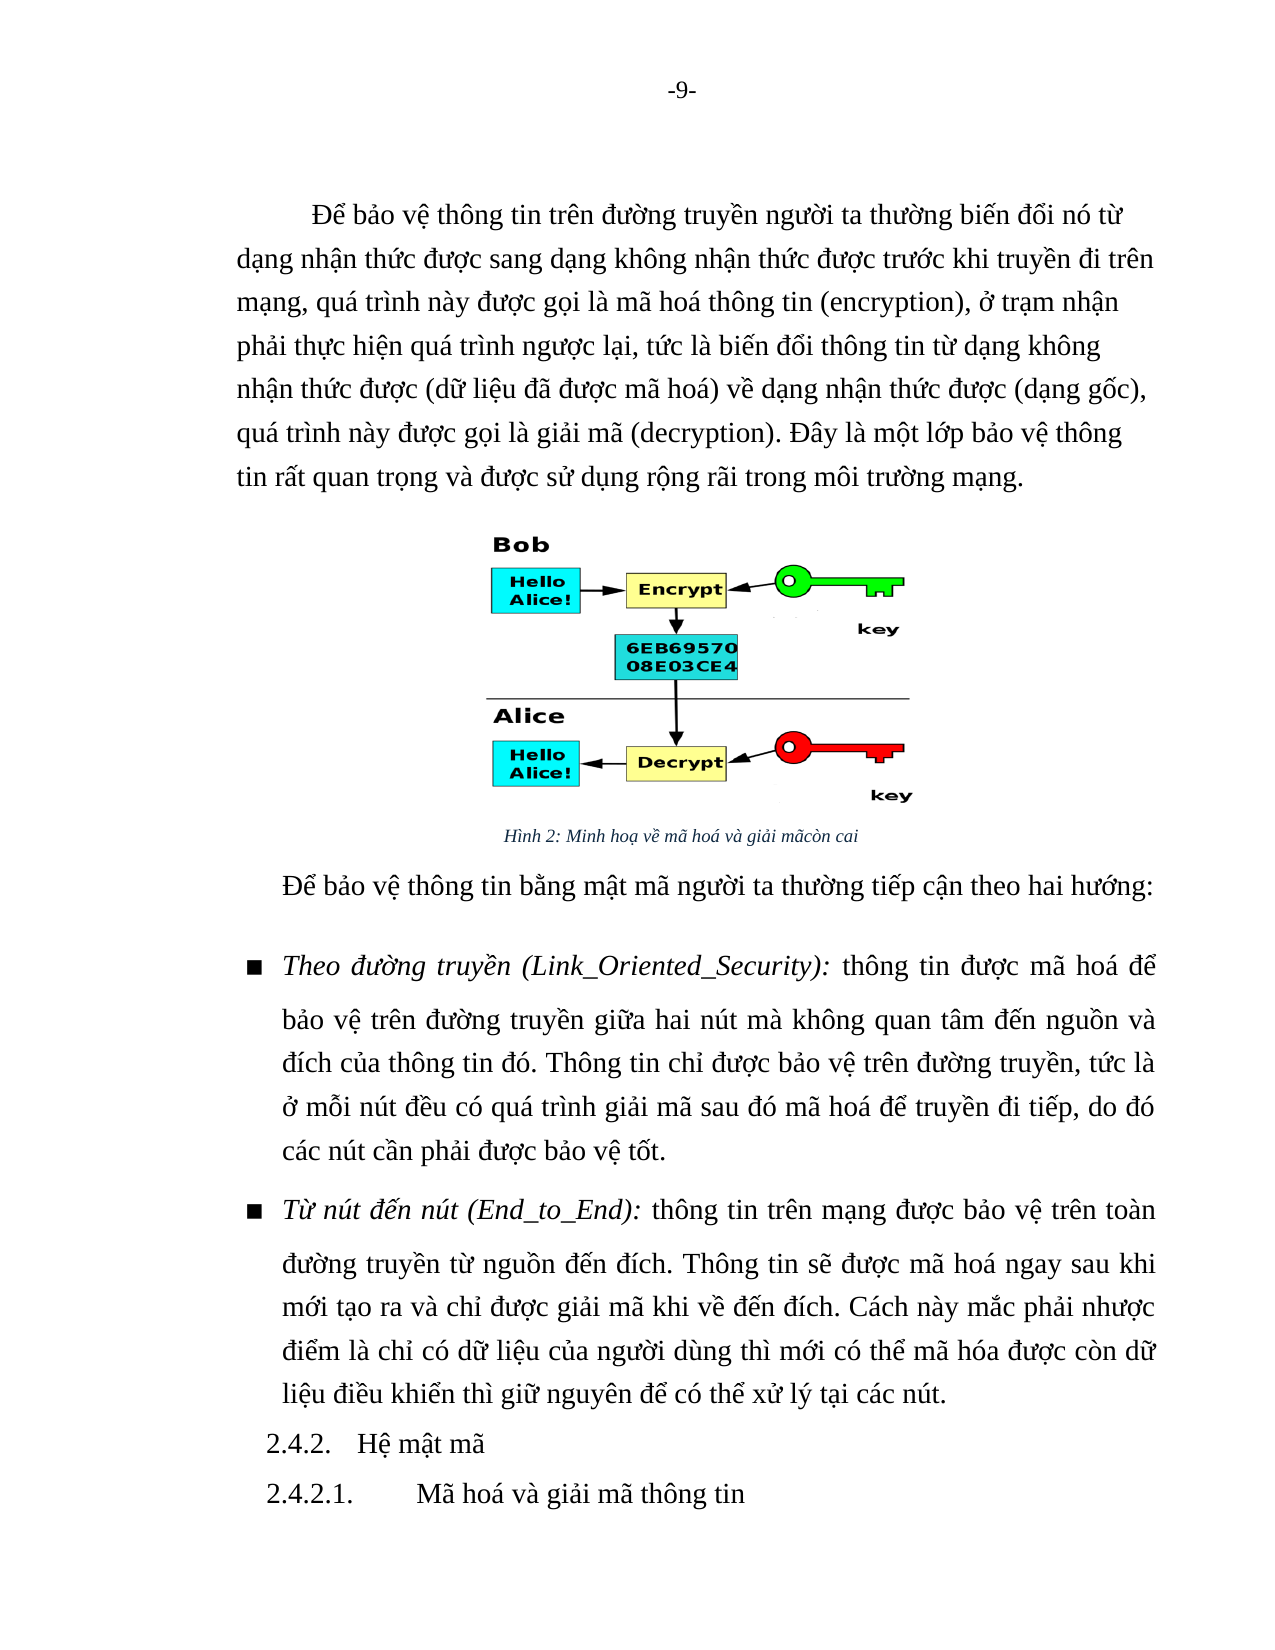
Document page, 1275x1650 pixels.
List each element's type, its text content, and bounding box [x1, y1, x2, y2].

list Hệ mật mã [266, 1426, 1157, 1460]
text Để bảo vệ thông tin trên đường truyền người ta thường biến đổi nó từ dạng nhận thức được sang dạng không nhận thức được trước khi truyền đi trên mạng, quá trình này được gọi là mã hoá thông tin (encryption), ở trạm nhận phải thực hiện quá trình ngược lại, tức là biến đổi thông tin từ dạng không nhận thức được (dữ liệu đã được mã hoá) về dạng nhận thức được (dạng gốc), quá trình này được gọi là giải mã (decryption). Đây là một lớp bảo vệ thông tin rất quan trọng và được sử dụng rộng rãi trong môi trường mạng. [236, 197, 1157, 492]
text Hình 2: Minh hoạ về mã hoá và giải mãcòn cai [207, 825, 1157, 847]
list Theo đường truyền (Link_Oriented_Security): thông tin được mã hoá để bảo vệ trên đường truyền giữa hai nút mà không quan tâm đến nguồn và đích của thông tin đó. Thông tin chỉ được bảo vệ trên đường truyền, tức là ở mỗi nút đều có quá trình giải mã sau đó mã hoá để truyền đi tiếp, do đó các nút cần phải được bảo vệ tốt. [244, 932, 1157, 1166]
text Để bảo vệ thông tin bằng mật mã người ta thường tiếp cận theo hai hướng: [282, 868, 1157, 901]
list Từ nút đến nút (End_to_End): thông tin trên mạng được bảo vệ trên toàn đường truyền từ nguồn đến đích. Thông tin sẽ được mã hoá ngay sau khi mới tạo ra và chỉ được giải mã khi về đến đích. Cách này mắc phải nhược điểm là chỉ có dữ liệu của người dùng thì mới có thể mã hóa được còn dữ liệu điều khiển thì giữ nguyên để có thể xử lý tại các nút. [244, 1176, 1157, 1410]
picture [468, 523, 926, 810]
list Mã hoá và giải mã thông tin [266, 1476, 1157, 1510]
